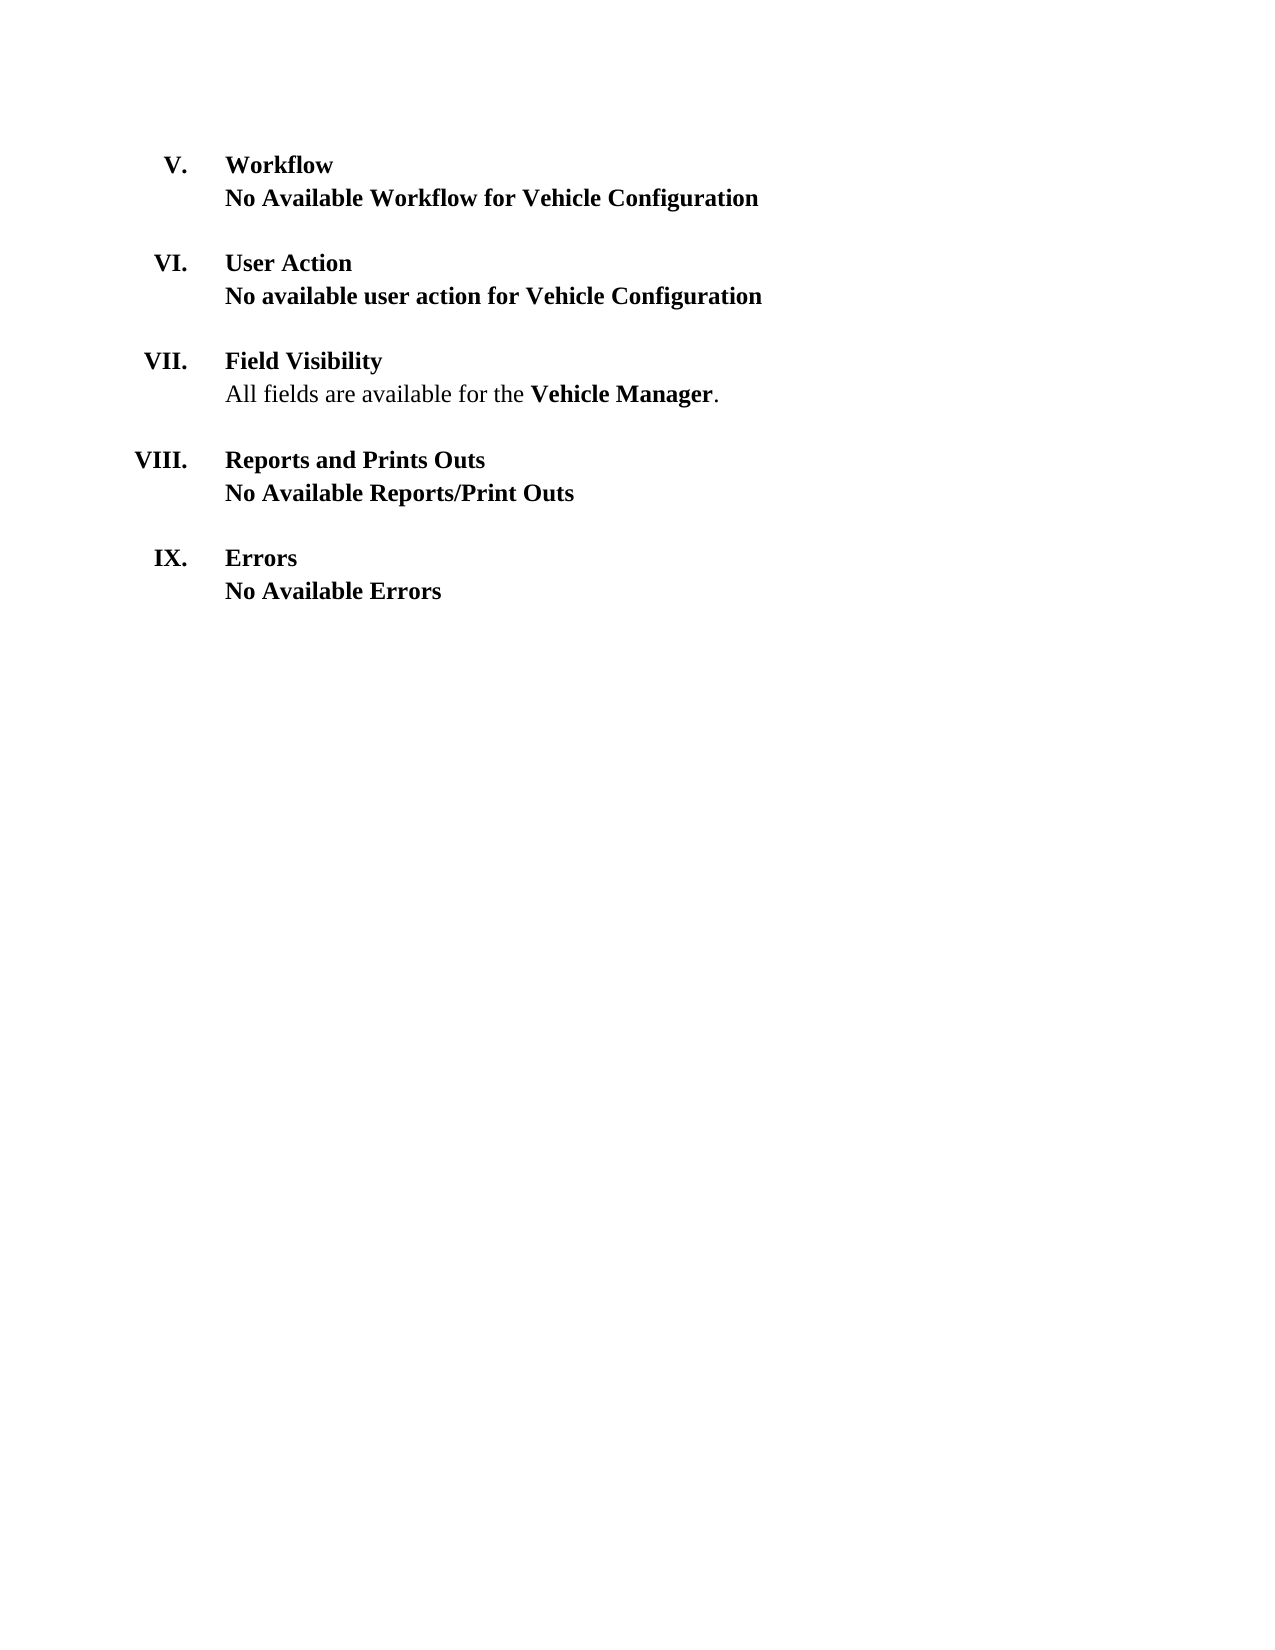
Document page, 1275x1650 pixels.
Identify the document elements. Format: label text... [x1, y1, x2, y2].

list Workflow [187, 150, 1125, 179]
list No Available Workflow for Vehicle Configuration [225, 183, 1125, 212]
list Reports and Prints Outs [187, 445, 1125, 473]
list No Available Reports/Print Outs [225, 478, 1125, 506]
list Field Visibility [187, 346, 1125, 375]
list All fields are available for the Vehicle Manager. [225, 379, 1125, 408]
list Errors [187, 543, 1125, 572]
list User Action [187, 248, 1125, 277]
list No Available Errors [225, 576, 1125, 605]
list No available user action for Vehicle Configuration [225, 281, 1125, 310]
